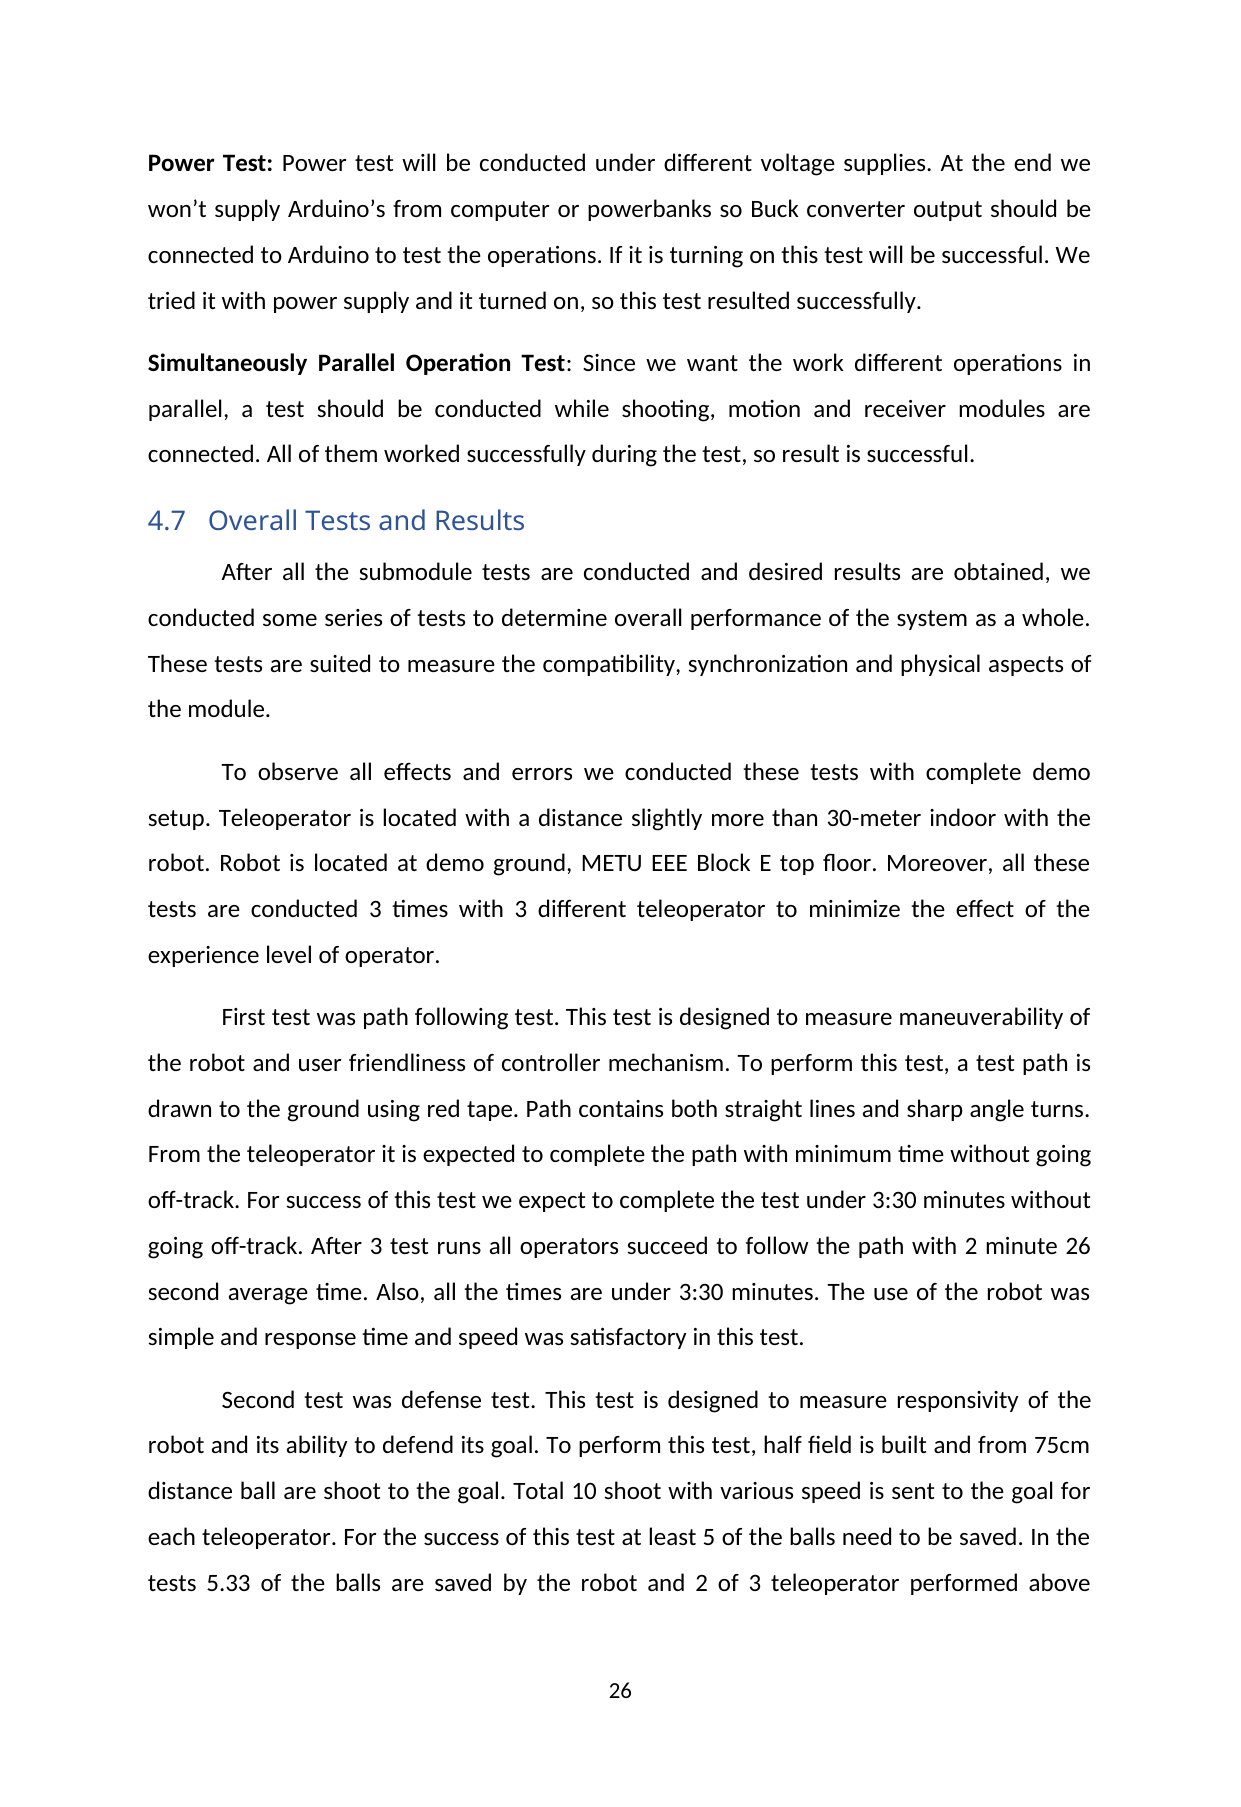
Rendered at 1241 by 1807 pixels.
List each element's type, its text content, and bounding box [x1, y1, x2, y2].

text After all the submodule tests are conducted and desired results are obtained, we conducted some series of tests to determine overall performance of the system as a whole. These tests are suited to measure the compatibility, synchronization and physical aspects of the module. [148, 556, 1093, 724]
subtitle Overall Tests and Results [148, 501, 1093, 538]
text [148, 1384, 1093, 1597]
text To observe all effects and errors we conducted these tests with complete demo setup. Teleoperator is located with a distance slightly more than 30-meter indoor with the robot. Robot is located at demo ground, METU EEE Block E top floor. Moreover, all these tests are conducted 3 times with 3 different teleoperator to minimize the effect of the experience level of operator. [148, 756, 1093, 969]
text First test was path following test. This test is designed to measure maneuverability of the robot and user friendliness of controller mechanism. To perform this test, a test path is drawn to the ground using red tape. Path contains both straight lines and sharp angle turns. From the teleoperator it is expected to complete the path with minimum time without going off-track. For success of this test we expect to complete the test under 3:30 minutes without going off-track. After 3 test runs all operators succeed to follow the path with 2 minute 26 second average time. Also, all the times are under 3:30 minutes. The use of the robot was simple and response time and speed was satisfactory in this test. [148, 1001, 1093, 1352]
text Power Test: Power test will be conducted under different voltage supplies. At the end we won’t supply Arduino’s from computer or powerbanks so Buck converter output should be connected to Arduino to test the operations. If it is turning on this test will be successful. We tried it with power supply and it turned on, so this test resulted successfully. [148, 148, 1093, 315]
text Simultaneously Parallel Operation Test: Since we want the work different operations in parallel, a test should be conducted while shooting, motion and receiver modules are connected. All of them worked successfully during the test, so result is successful. [148, 347, 1093, 469]
